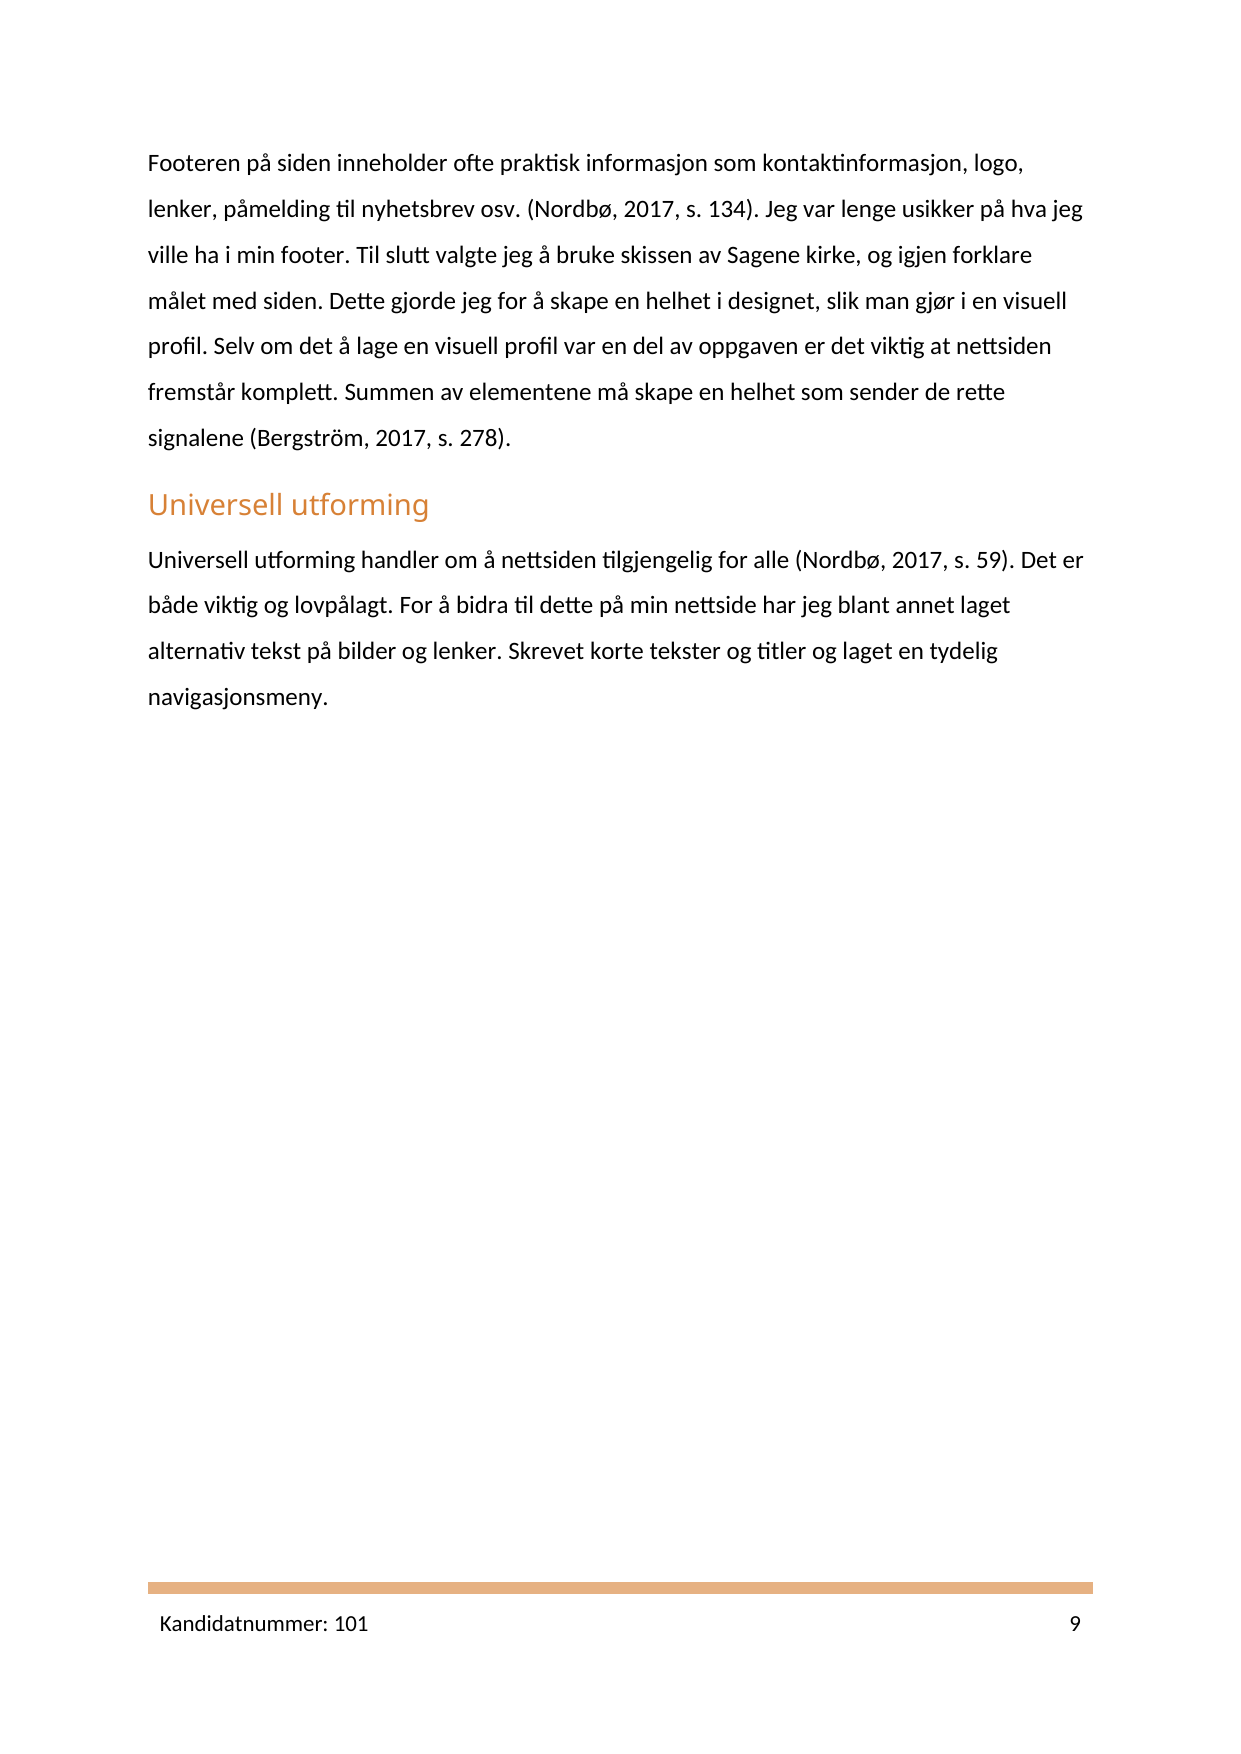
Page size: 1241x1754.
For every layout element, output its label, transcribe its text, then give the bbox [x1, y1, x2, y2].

text Footeren på siden inneholder ofte praktisk informasjon som kontaktinformasjon, logo, lenker, påmelding til nyhetsbrev osv. (Nordbø, 2017, s. 134). Jeg var lenge usikker på hva jeg ville ha i min footer. Til slutt valgte jeg å bruke skissen av Sagene kirke, og igjen forklare målet med siden. Dette gjorde jeg for å skape en helhet i designet, slik man gjør i en visuell profil. Selv om det å lage en visuell profil var en del av oppgaven er det viktig at nettsiden fremstår komplett. Summen av elementene må skape en helhet som sender de rette signalene (Bergström, 2017, s. 278). [148, 148, 1093, 452]
text Universell utforming handler om å nettsiden tilgjengelig for alle (Nordbø, 2017, s. 59). Det er både viktig og lovpålagt. For å bidra til dette på min nettside har jeg blant annet laget alternativ tekst på bilder og lenker. Skrevet korte tekster og titler og laget en tydelig navigasjonsmeny. [148, 544, 1093, 712]
subtitle Universell utforming [148, 484, 1093, 524]
